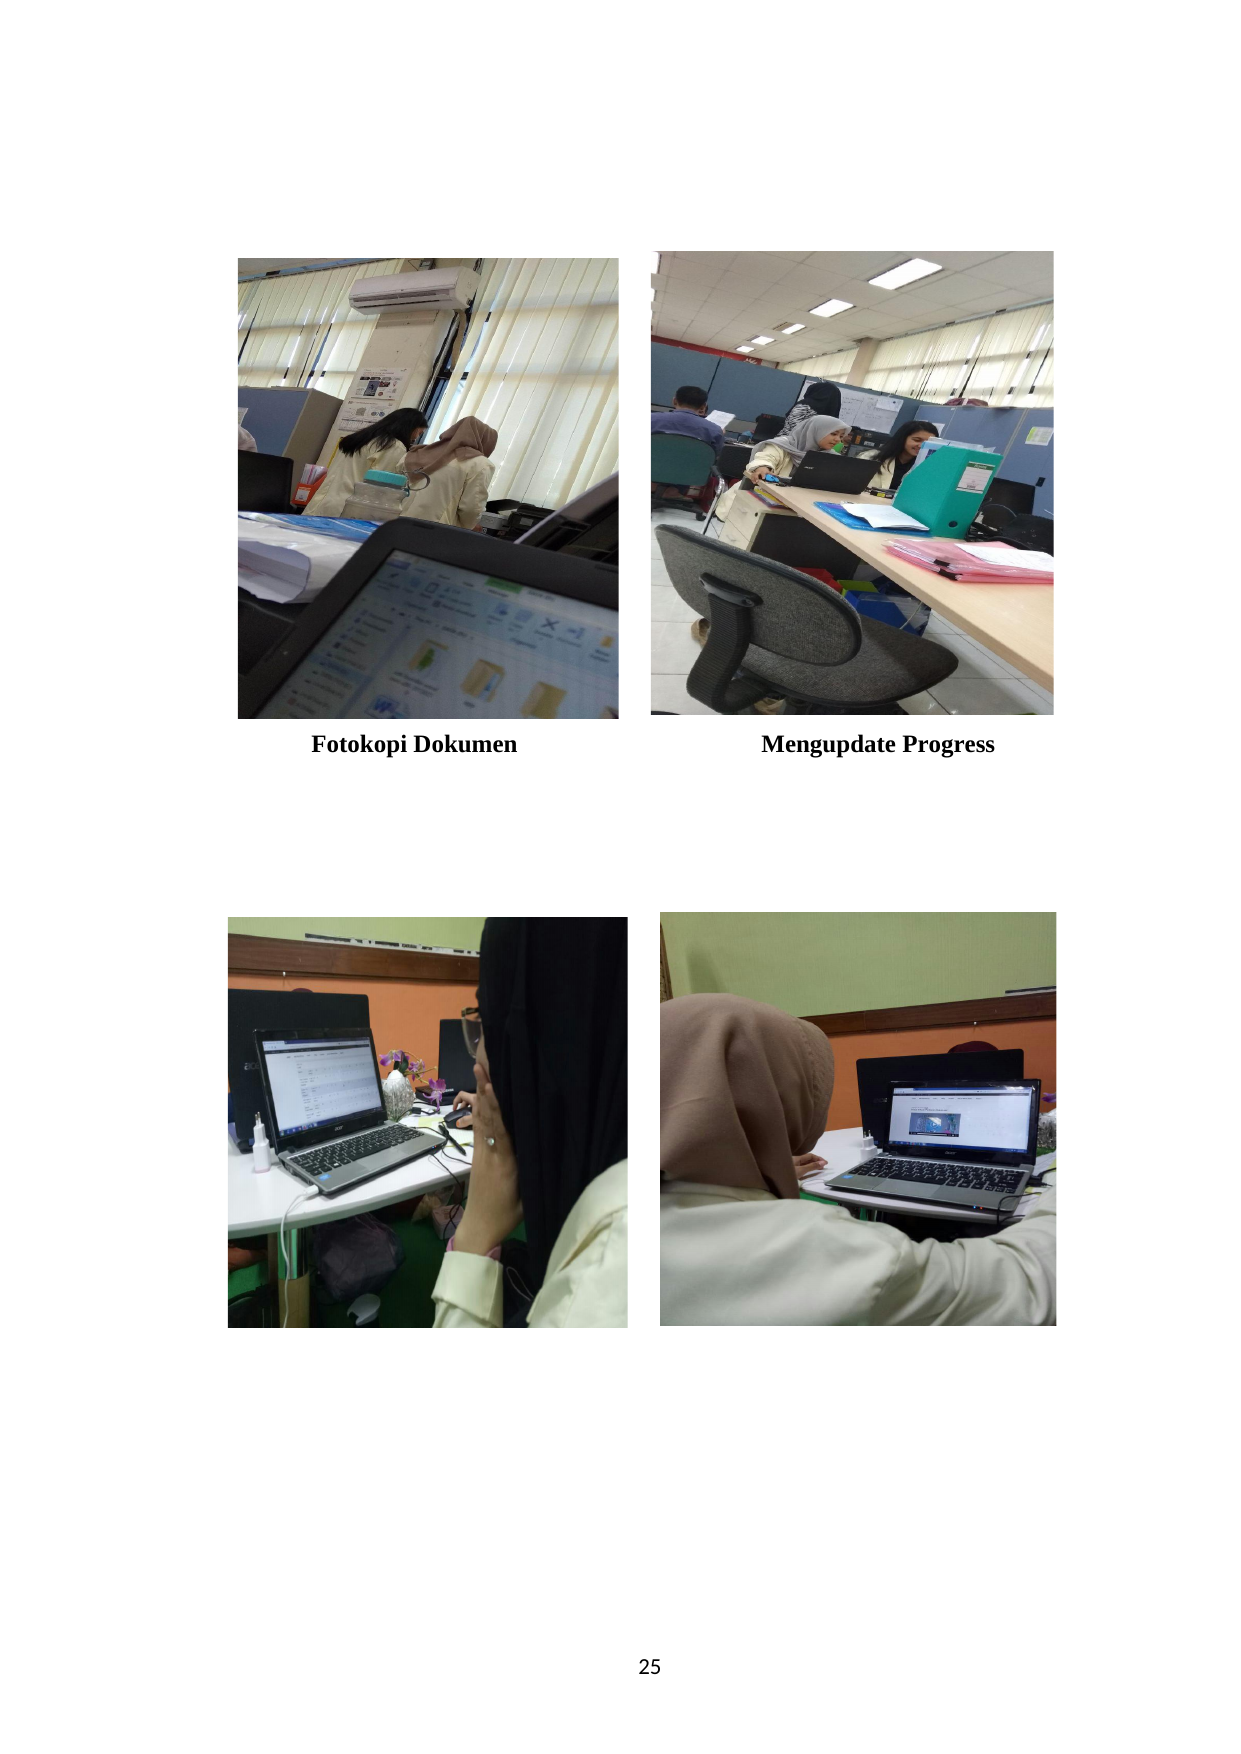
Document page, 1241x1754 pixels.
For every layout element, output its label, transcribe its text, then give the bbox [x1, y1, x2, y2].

picture [237, 258, 618, 717]
picture [650, 251, 1054, 714]
picture [227, 917, 628, 1327]
picture [659, 912, 1056, 1325]
